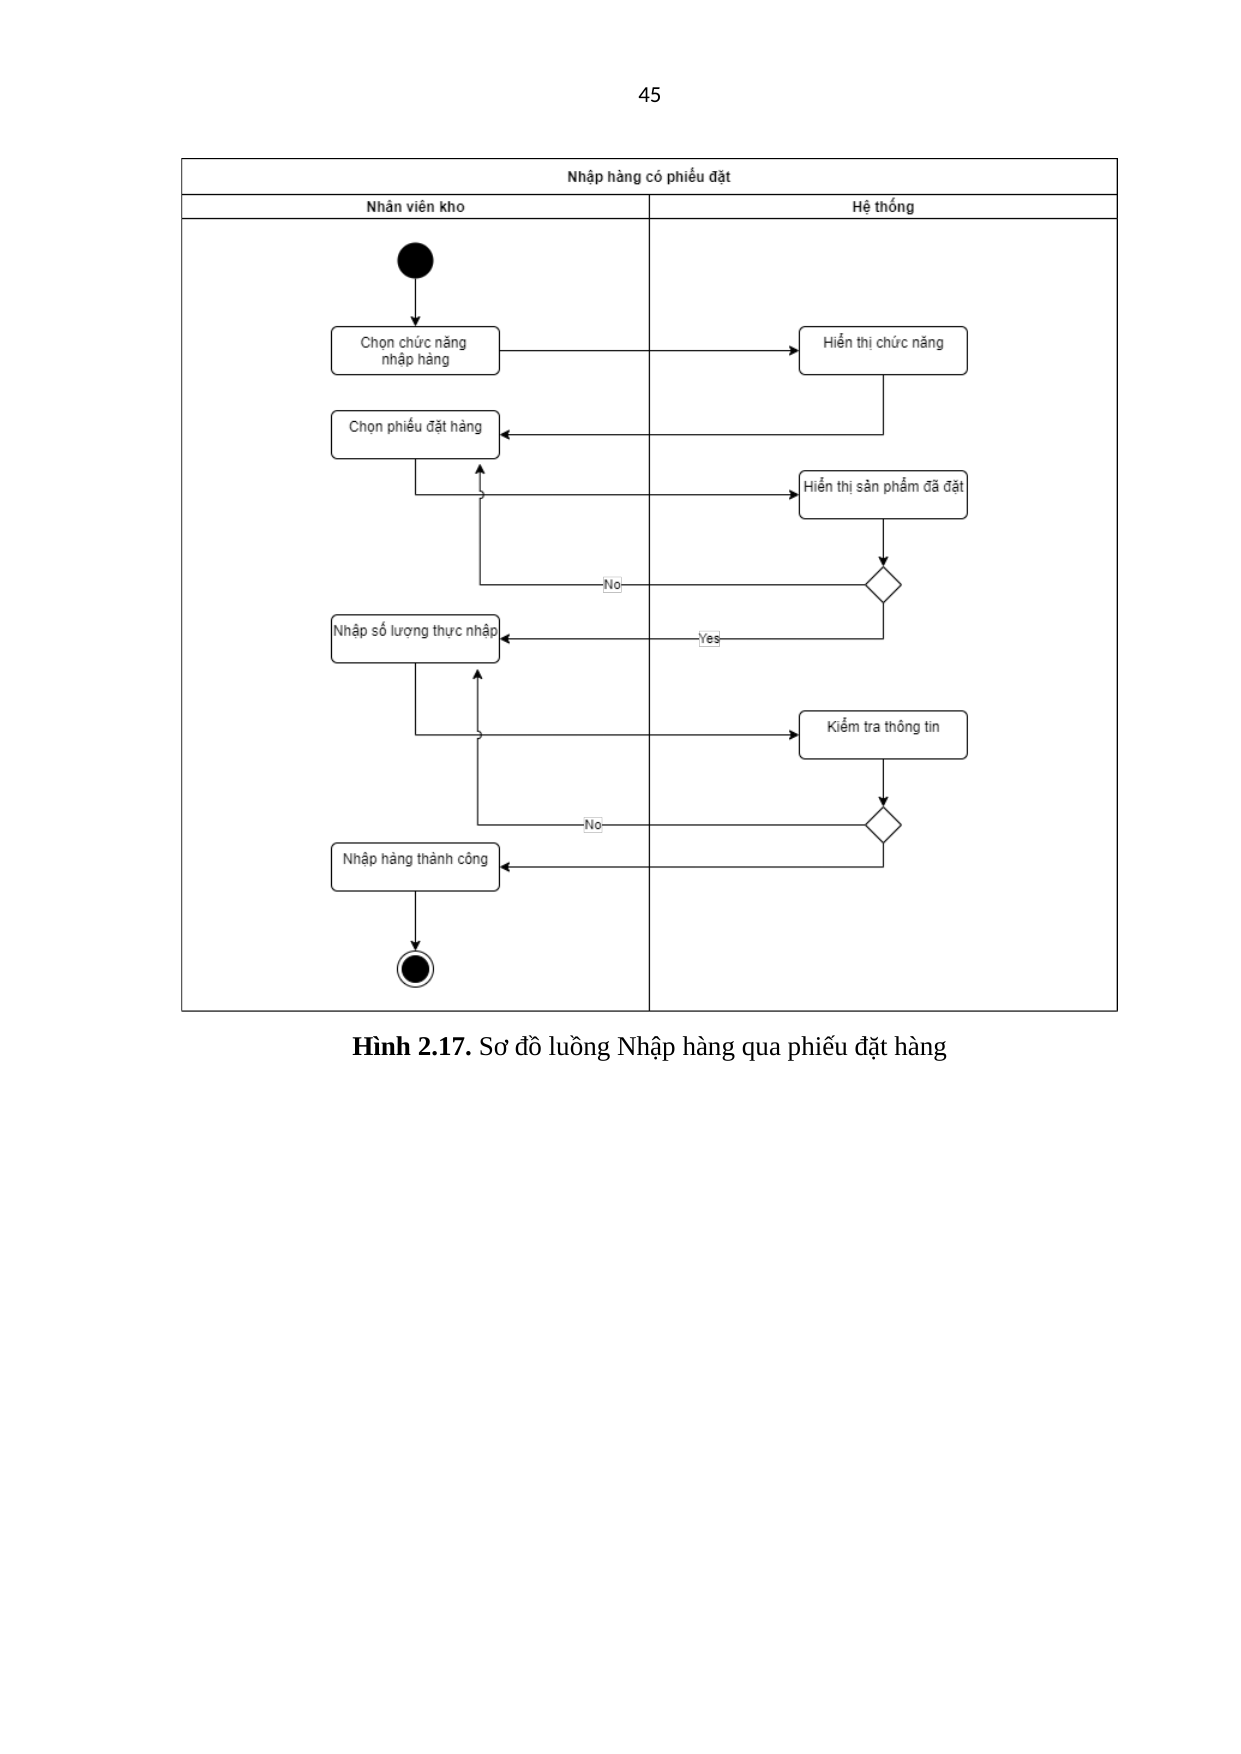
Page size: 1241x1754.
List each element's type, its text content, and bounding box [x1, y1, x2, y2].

picture [181, 158, 1118, 1013]
